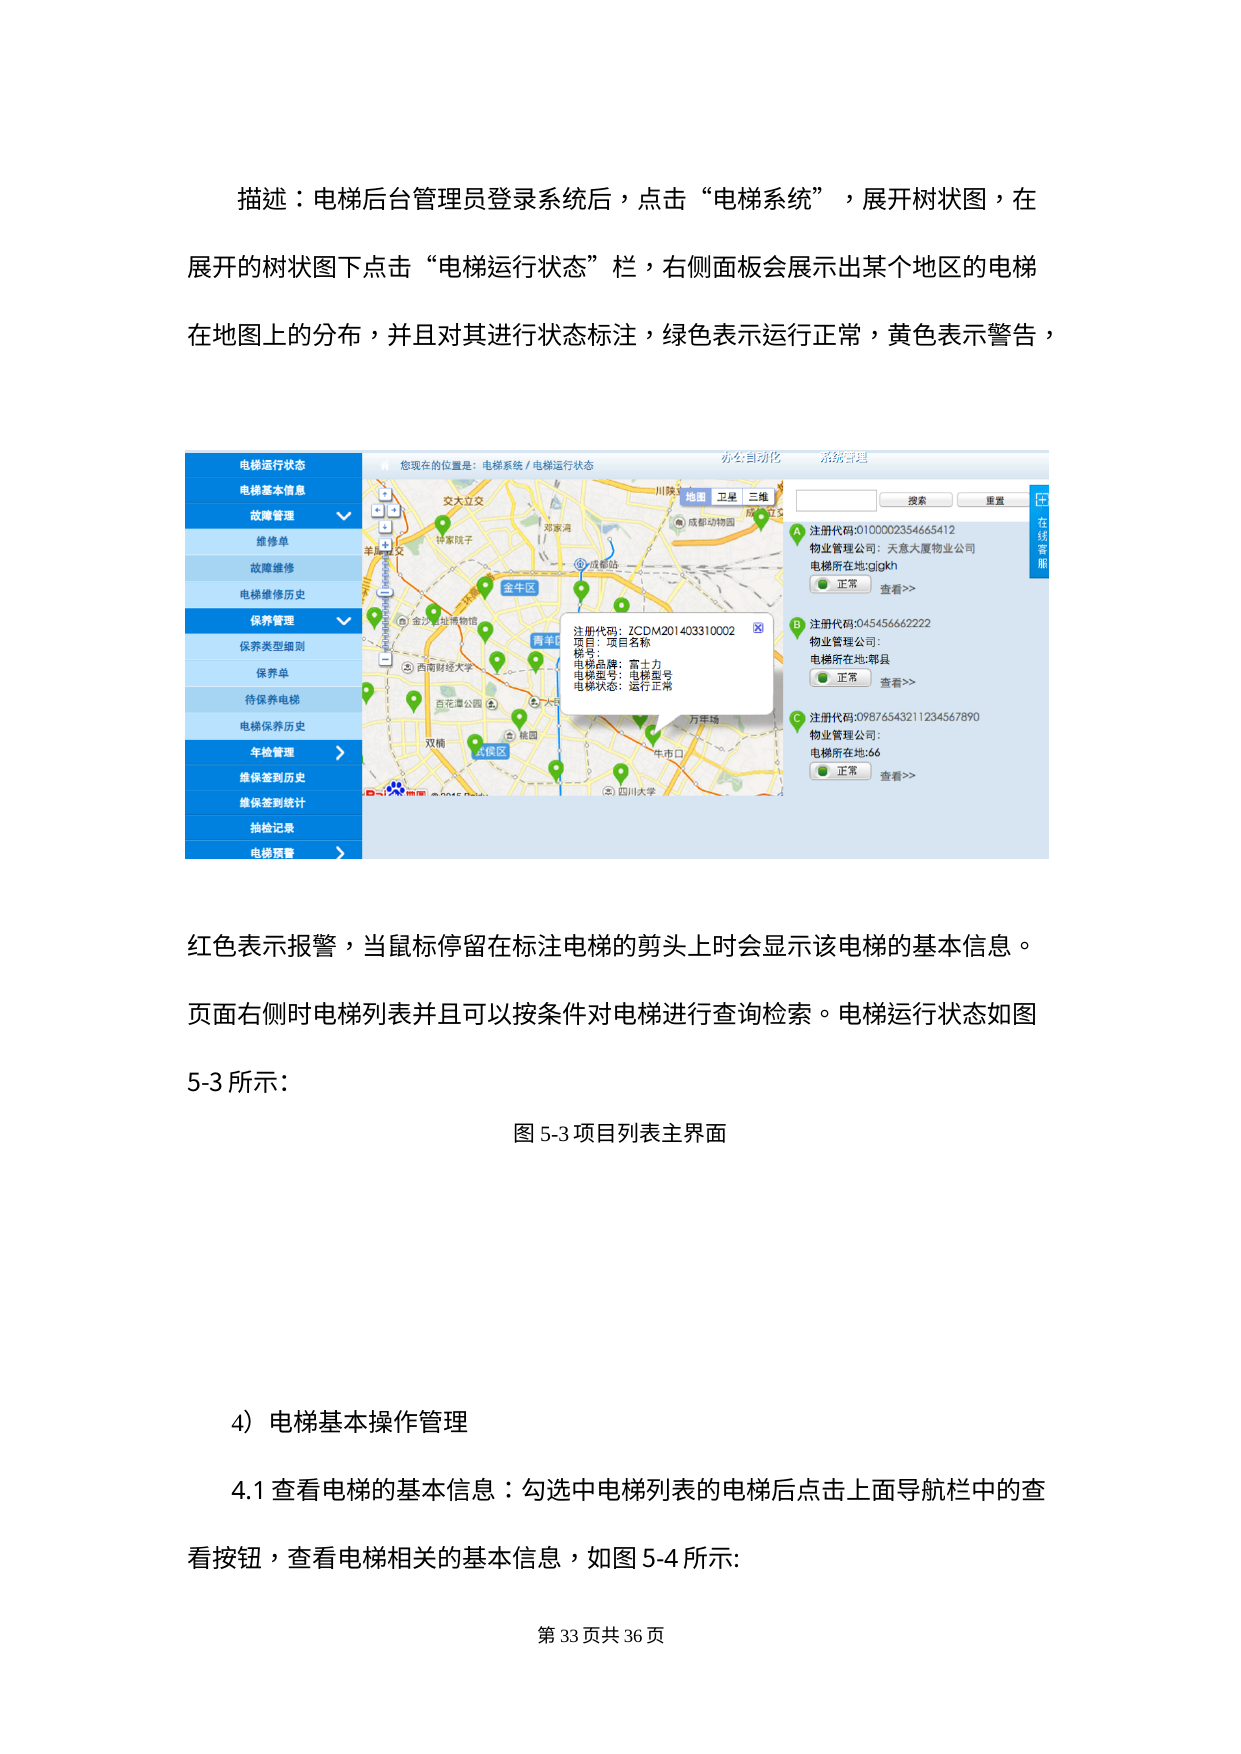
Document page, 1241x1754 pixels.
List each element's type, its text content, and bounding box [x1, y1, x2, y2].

picture [1038, 531, 1047, 555]
text 4）电梯基本操作管理 [187, 1386, 1053, 1454]
text 4.1查看电梯的基本信息：勾选中电梯列表的电梯后点击上面导航栏中的查看按钮，查看电梯相关的基本信息，如图5-4所示: [187, 1454, 1053, 1590]
picture [1037, 510, 1047, 540]
picture [186, 450, 1047, 859]
text 图5-3项目列表主界面 [187, 1115, 1053, 1149]
